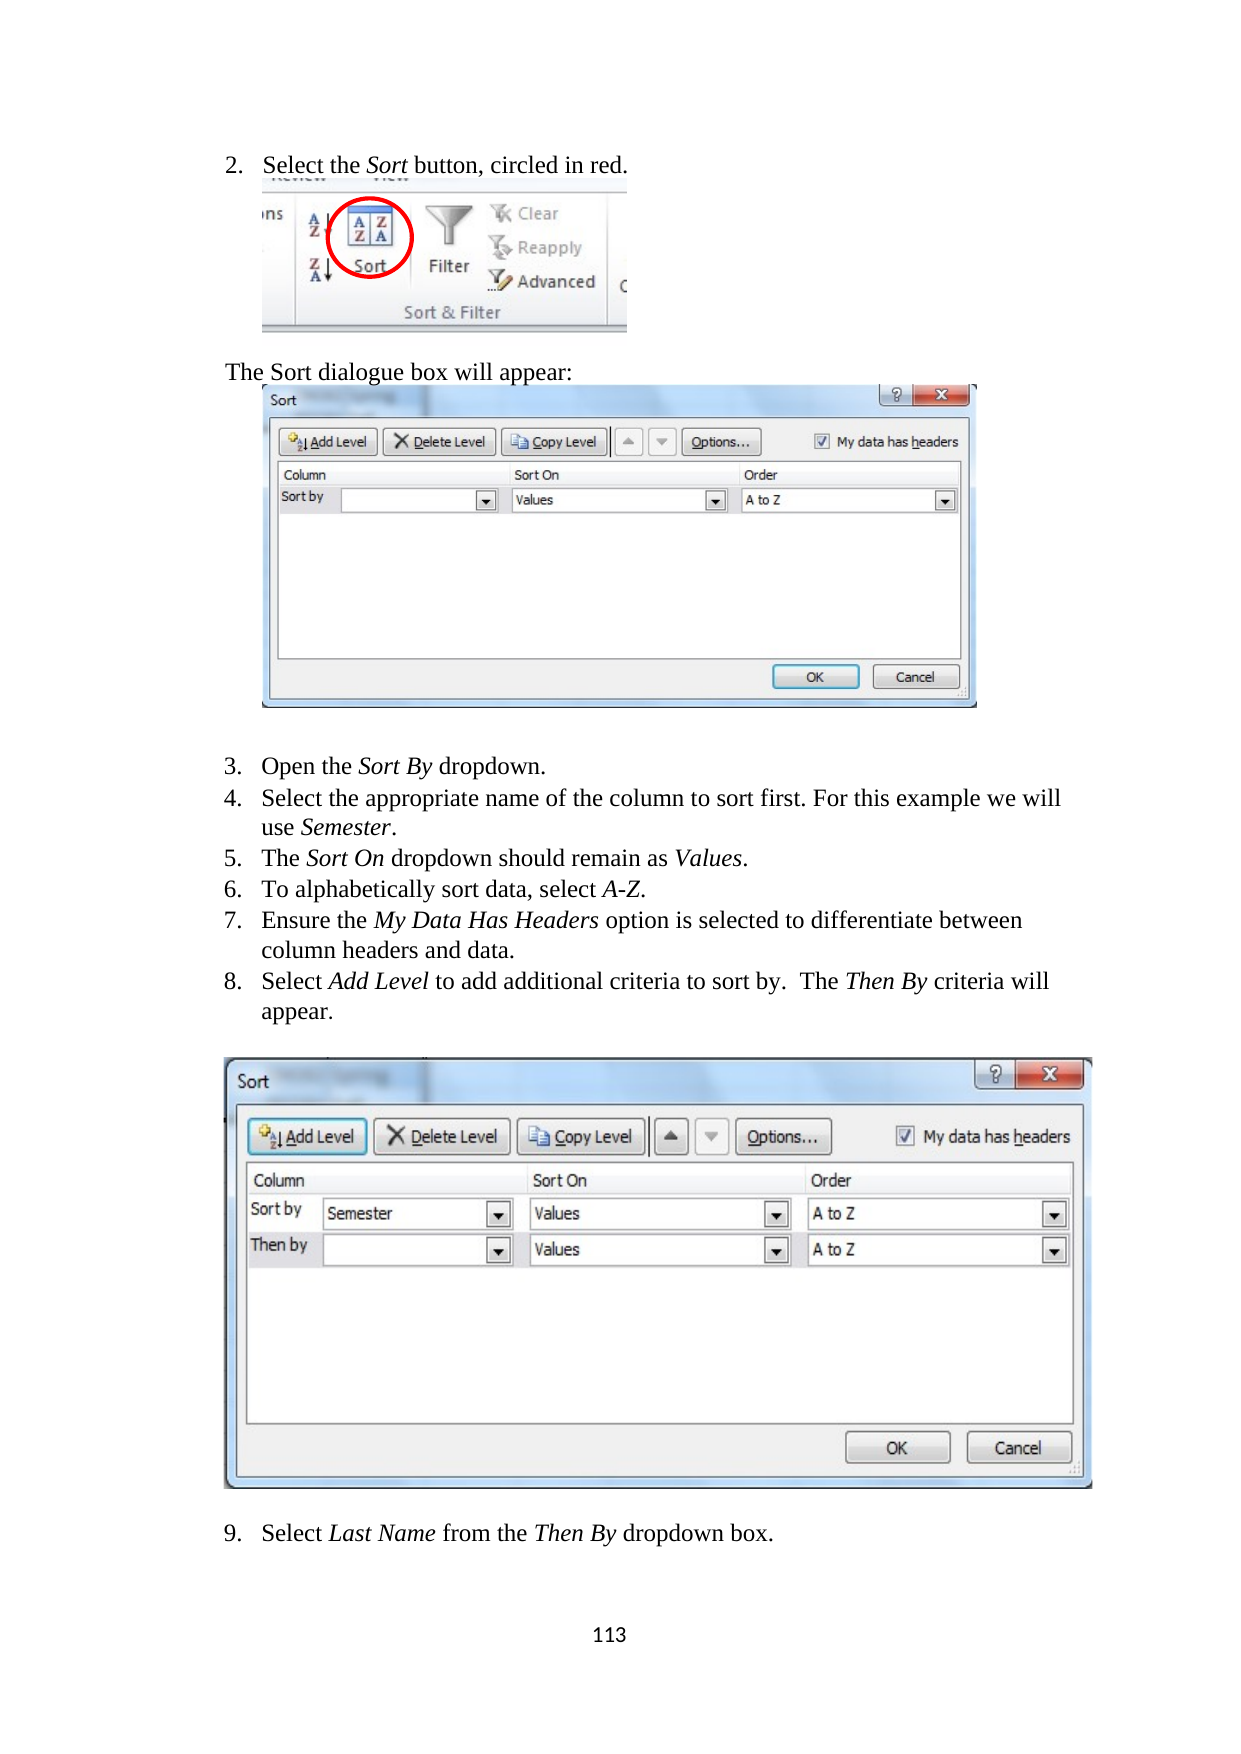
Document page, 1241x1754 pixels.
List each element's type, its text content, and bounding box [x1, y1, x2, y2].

list Open the Sort By dropdown. [223, 751, 1090, 780]
list To alphabetically sort data, select A-Z. [223, 874, 1090, 903]
picture [262, 384, 977, 708]
list Select the appropriate name of the column to sort first. For this example we will use Semester. [223, 783, 1090, 841]
list The Sort On dropdown should remain as Values. [223, 843, 1090, 872]
list Ensure the My Data Has Headers option is selected to differentiate between column headers and data. [223, 906, 1090, 964]
picture [262, 178, 627, 356]
list Select Last Name from the Then By dropdown box. [223, 1518, 1090, 1547]
list Select Add Level to add additional criteria to sort by. The Then By criteria will appear. [223, 966, 1090, 1025]
picture [223, 1057, 1093, 1489]
